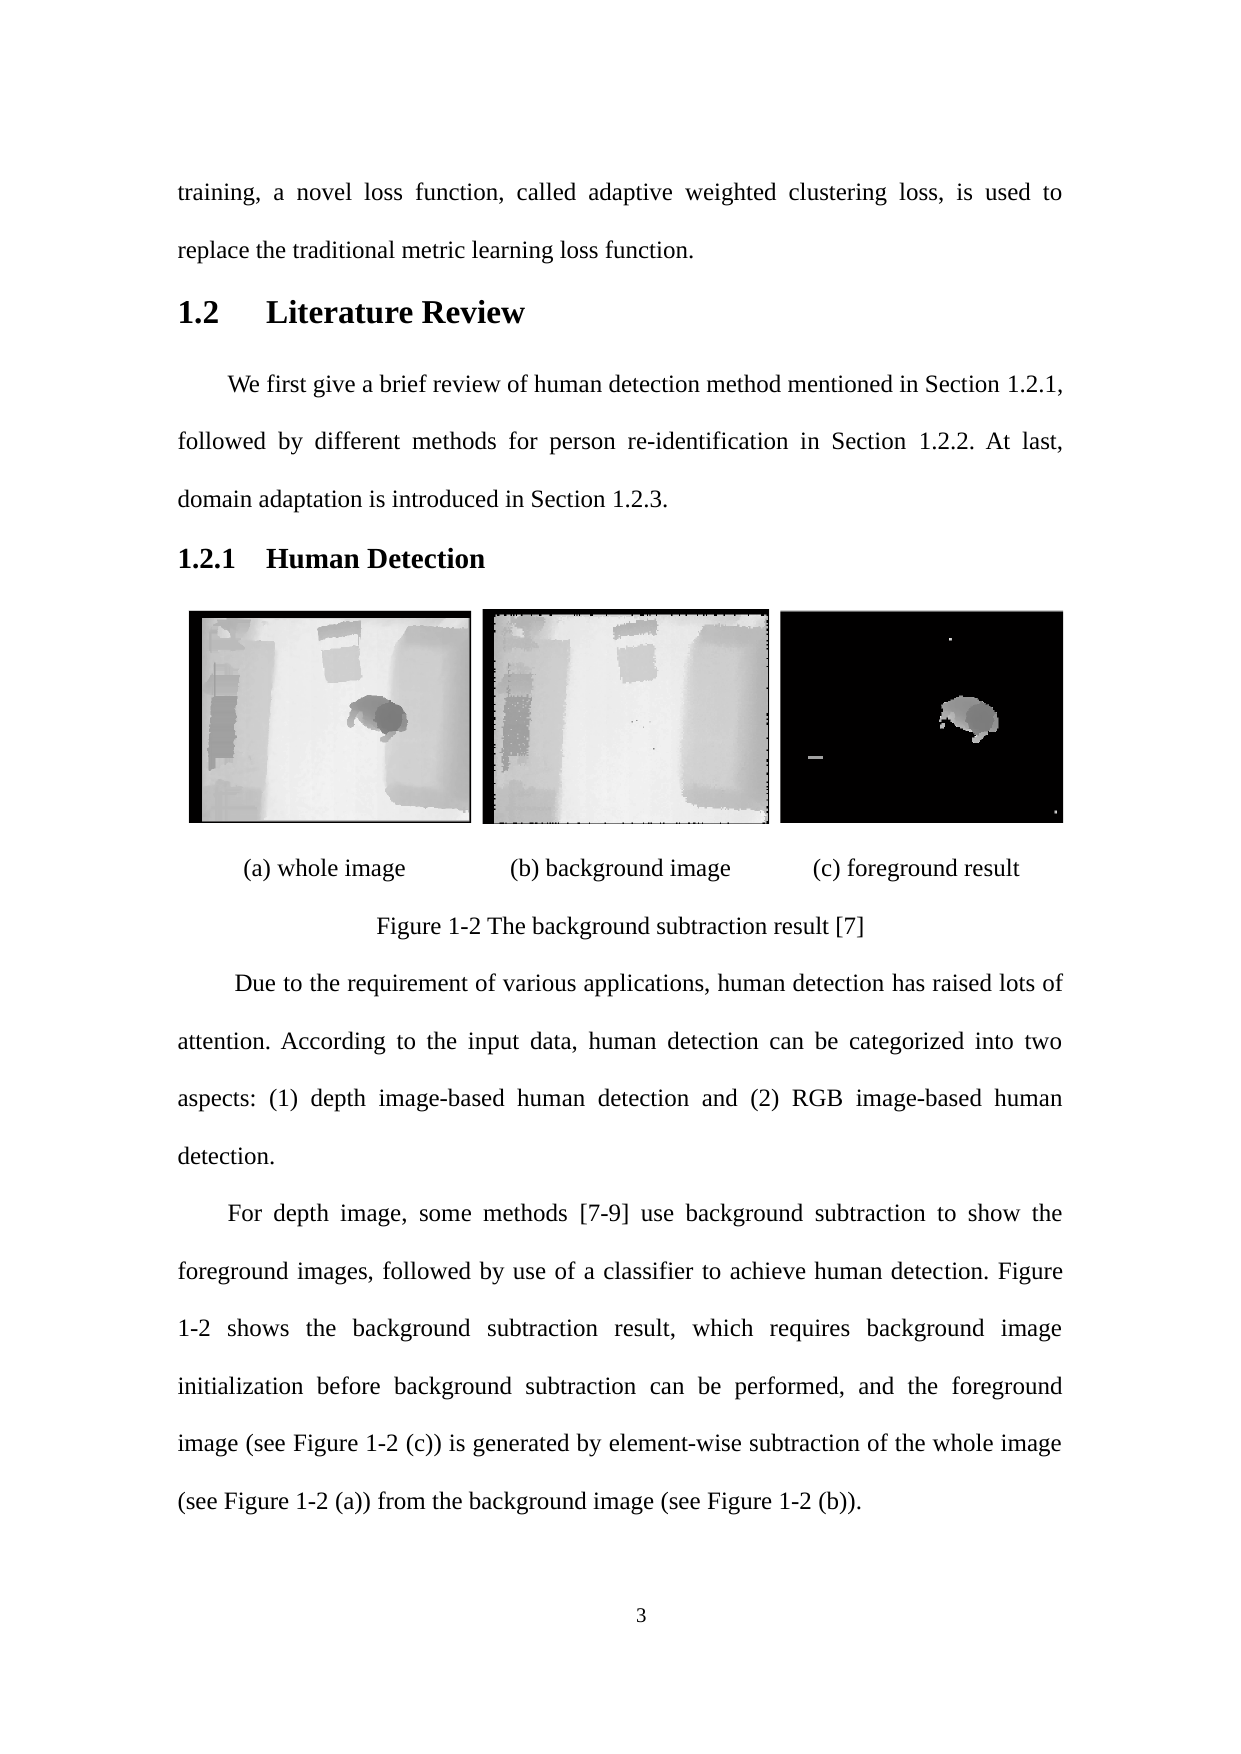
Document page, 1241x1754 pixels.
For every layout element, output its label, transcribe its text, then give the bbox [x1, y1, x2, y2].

picture [780, 610, 1064, 823]
table_cell (c) foreground result [769, 854, 1063, 911]
table_header [471, 609, 769, 853]
table_cell (a) whole image [177, 854, 471, 911]
picture [188, 610, 472, 823]
subtitle Literature Review [177, 292, 1063, 331]
table_header [769, 609, 1063, 853]
subtitle Human Detection [177, 541, 1063, 575]
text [177, 177, 1063, 263]
picture [482, 609, 770, 824]
text We first give a brief review of human detection method mentioned in Section 1.2.1, followed by different methods for person re-identification in Section 1.2.2. At last, domain adaptation is introduced in Section 1.2.3. [177, 369, 1063, 513]
table_cell (b) background image [471, 854, 769, 911]
text For depth image, some methods [7-9] use background subtraction to show the foreground images, followed by use of a classifier to achieve human detection. Figure 1-2 shows the background subtraction result, which requires background image initialization before background subtraction can be performed, and the foreground image (see Figure 1-2 (c)) is generated by element-wise subtraction of the whole image (see Figure 1-2 (a)) from the background image (see Figure 1-2 (b)). [177, 1198, 1063, 1514]
table_header [177, 609, 471, 853]
text Due to the requirement of various applications, human detection has raised lots of attention. According to the input data, human detection can be categorized into two aspects: (1) depth image-based human detection and (2) RGB image-based human detection. [177, 968, 1063, 1169]
table_cell Figure 1-2 The background subtraction result [7] [177, 911, 1063, 968]
